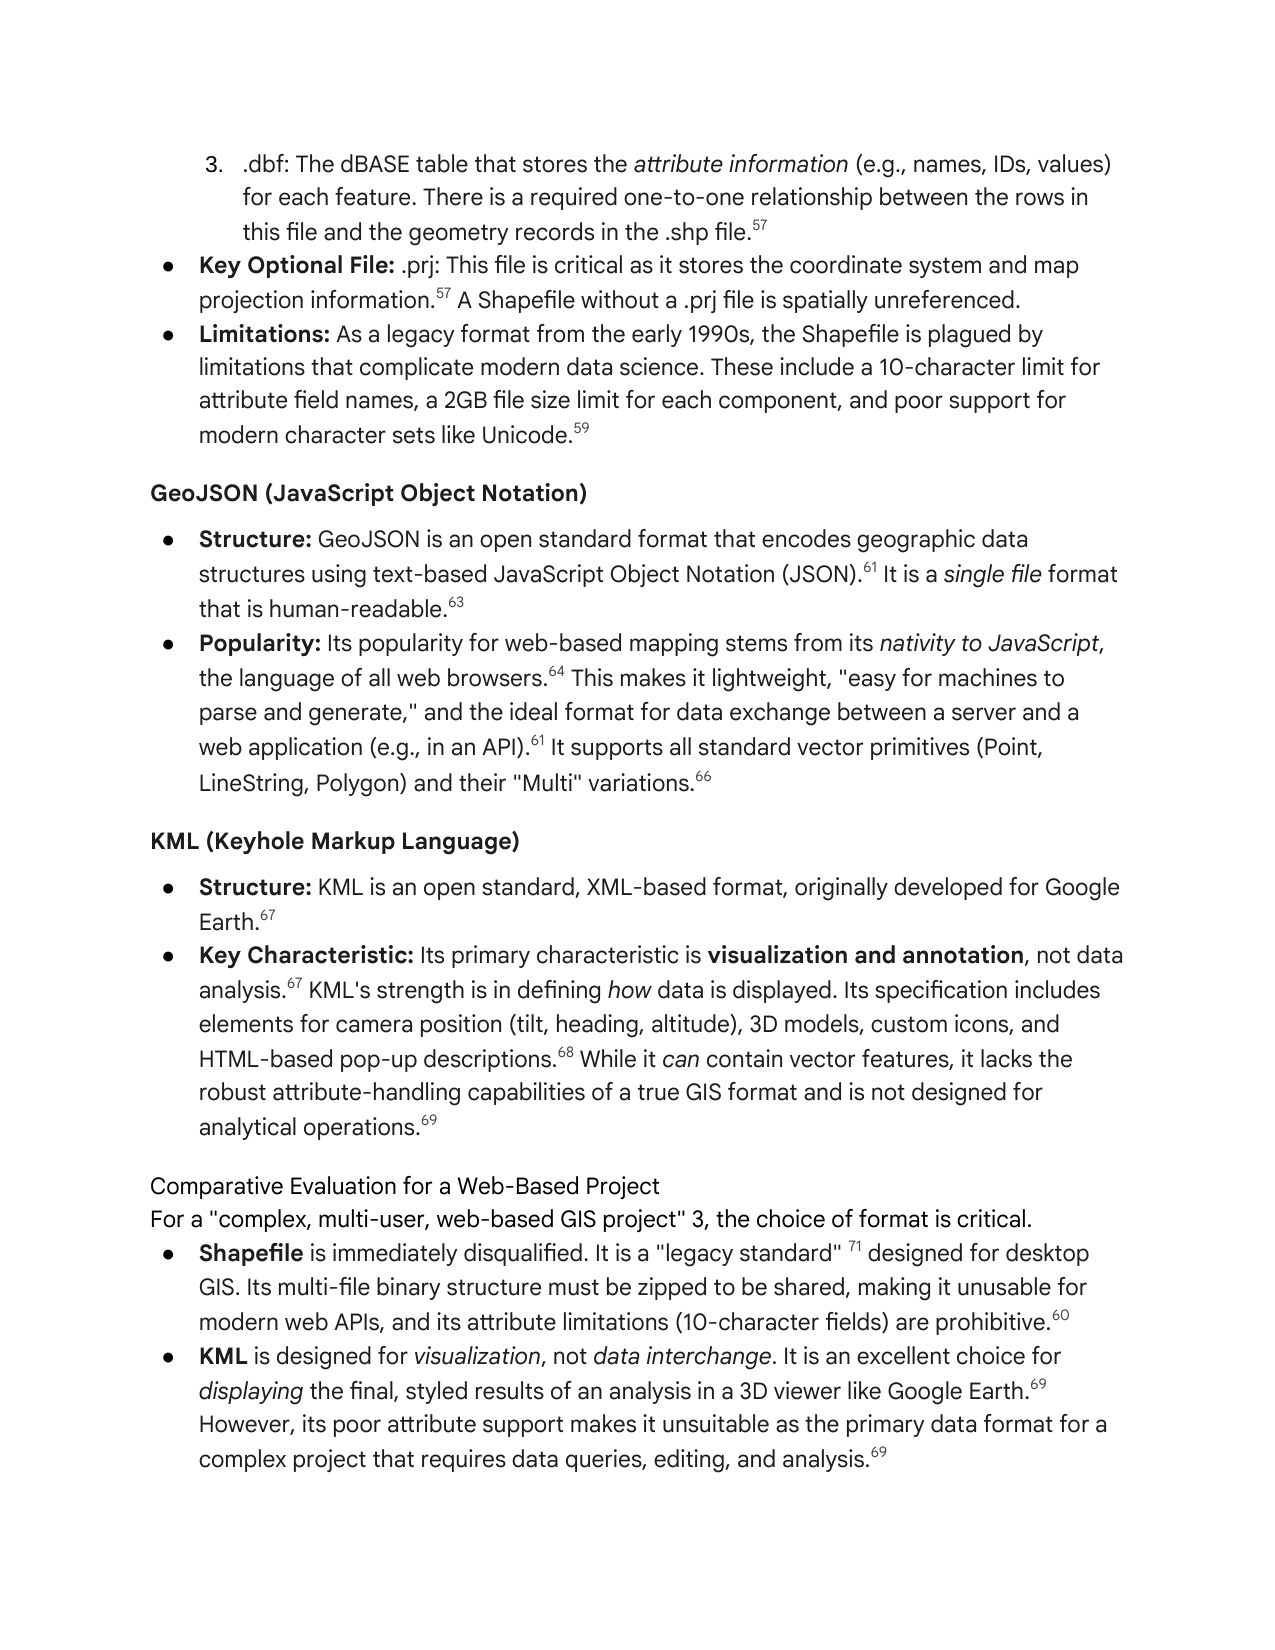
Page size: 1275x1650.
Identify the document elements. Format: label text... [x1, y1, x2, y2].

list KML is designed for visualization, not data interchange. It is an excellent choice for displaying the final, styled results of an analysis in a 3D viewer like Google Earth.69 However, its poor attribute support makes it unsuitable as the primary data format for a complex project that requires data queries, editing, and analysis.69 [161, 1342, 1125, 1475]
text KML (Keyhole Markup Language) [150, 827, 1125, 856]
text For a "complex, multi-user, web-based GIS project" 3, the choice of format is critical. [150, 1205, 1125, 1234]
list Key Optional File: .prj: This file is critical as it stores the coordinate system and map projection information.57 A Shapefile without a .prj file is spatially unreferenced. [161, 252, 1125, 316]
list Limitations: As a legacy format from the early 1990s, the Shapefile is plagued by limitations that complicate modern data science. These include a 10-character limit for attribute field names, a 2GB file size limit for each component, and poor support for modern character sets like Unicode.59 [161, 320, 1125, 450]
list Shapefile is immediately disqualified. It is a "legacy standard" 71 designed for desktop GIS. Its multi-file binary structure must be zipped to be shared, making it unusable for modern web APIs, and its attribute limitations (10-character fields) are prohibitive.60 [161, 1238, 1125, 1337]
list Structure: GeoJSON is an open standard format that encodes geographic data structures using text-based JavaScript Object Notation (JSON).61 It is a single file format that is human-readable.63 [161, 525, 1125, 625]
text Comparative Evaluation for a Web-Based Project [150, 1172, 1125, 1201]
list Key Characteristic: Its primary characteristic is visualization and annotation, not data analysis.67 KML's strength is in defining how data is displayed. Its specification includes elements for camera position (tilt, heading, altitude), 3D models, custom icons, and HTML-based pop-up descriptions.68 While it can contain vector features, it lacks the robust attribute-handling capabilities of a true GIS format and is not designed for analytical operations.69 [161, 942, 1125, 1143]
text GeoJSON (JavaScript Object Notation) [150, 480, 1125, 508]
list Structure: KML is an open standard, XML-based format, originally developed for Google Earth.67 [161, 873, 1125, 937]
list Popularity: Its popularity for web-based mapping stems from its nativity to JavaScript, the language of all web browsers.64 This makes it lightweight, "easy for machines to parse and generate," and the ideal format for data exchange between a server and a web application (e.g., in an API).61 It supports all standard vector primitives (Point, LineString, Polygon) and their "Multi" variations.66 [161, 629, 1125, 798]
list .dbf: The dBASE table that stores the attribute information (e.g., names, IDs, values) for each feature. There is a required one-to-one relationship between the rows in this file and the geometry records in the .shp file.57 [205, 150, 1125, 247]
